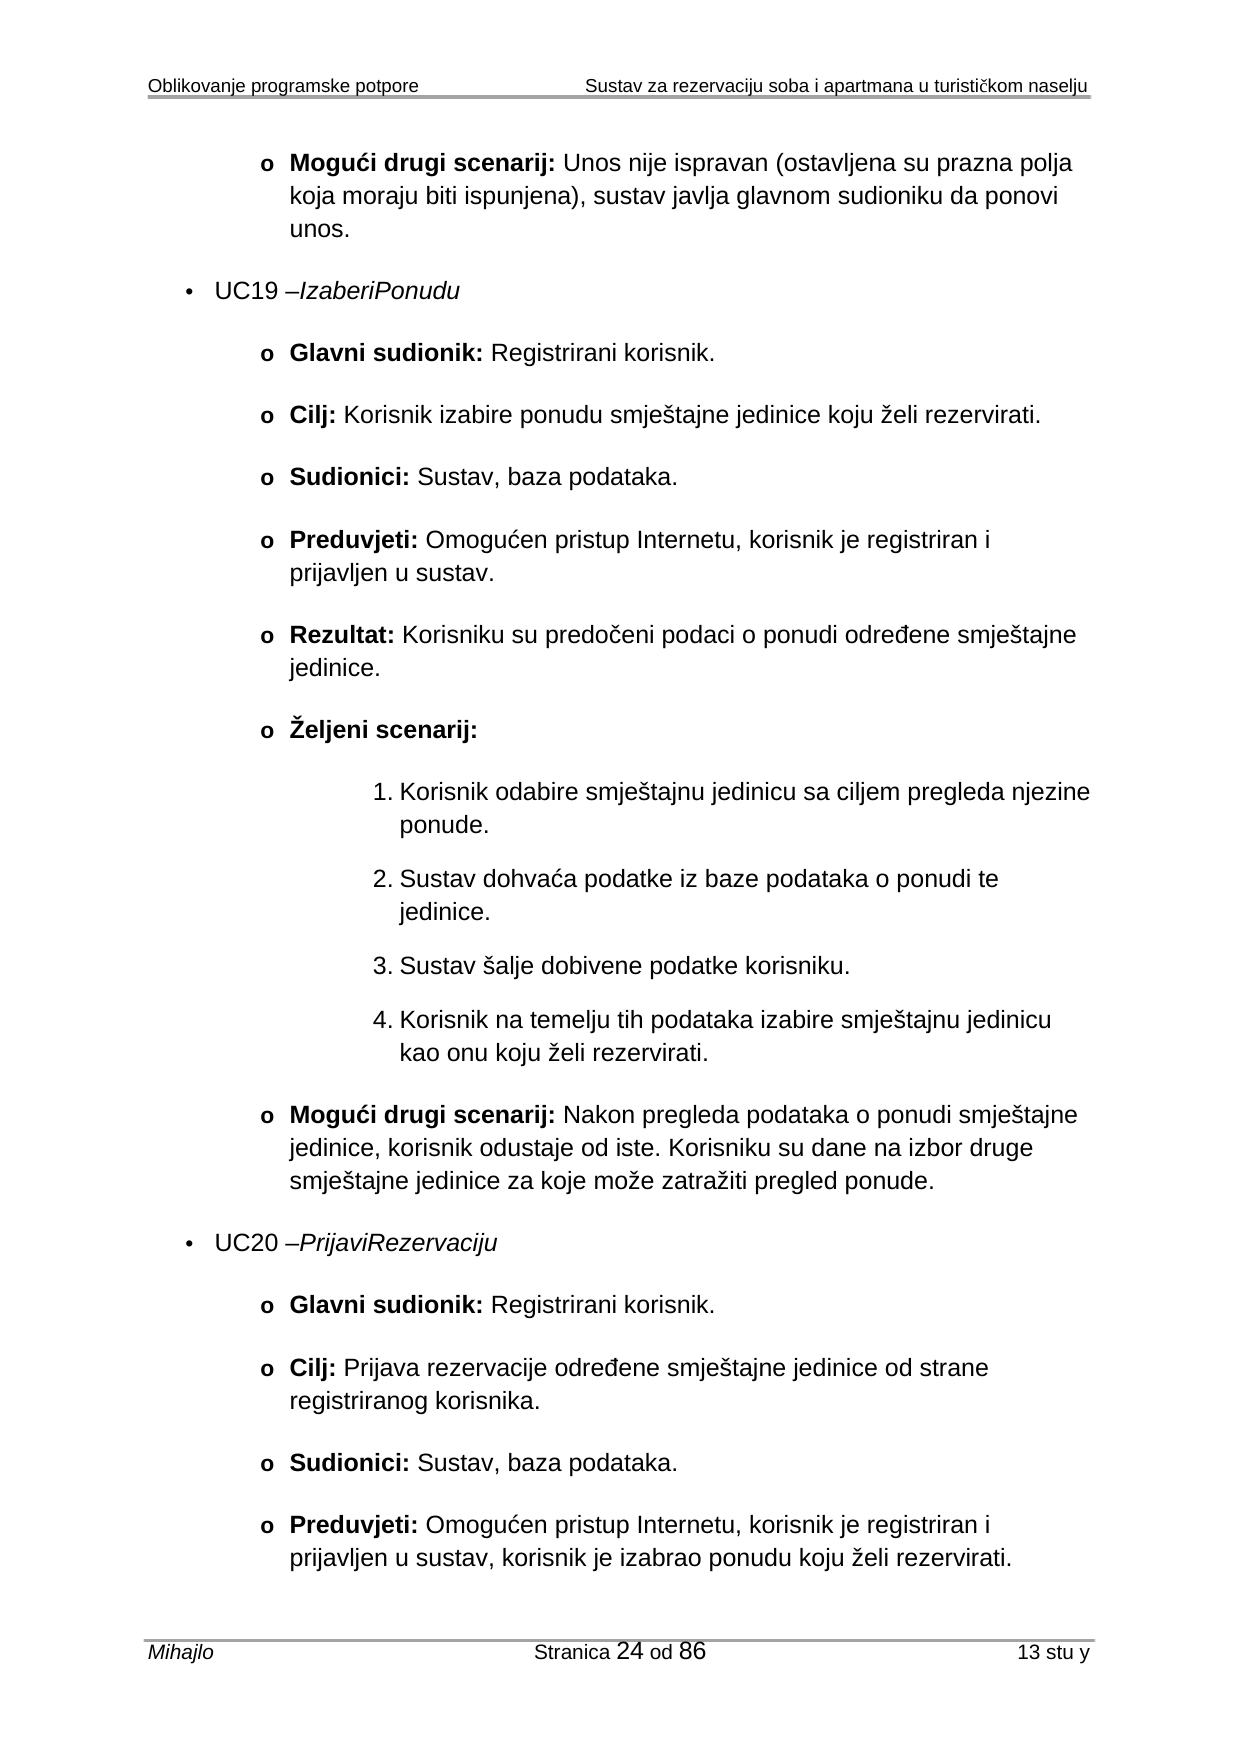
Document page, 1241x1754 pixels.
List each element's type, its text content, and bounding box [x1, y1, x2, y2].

list Sudionici: Sustav, baza podataka. [260, 1448, 1093, 1477]
list Glavni sudionik: Registrirani korisnik. [260, 338, 1093, 367]
list UC19 –IzaberiPonudu [185, 276, 1093, 304]
list Rezultat: Korisniku su predočeni podaci o ponudi određene smještajne jedinice. [260, 620, 1093, 682]
list Sudionici: Sustav, baza podataka. [260, 462, 1093, 491]
list Preduvjeti: Omogućen pristup Internetu, korisnik je registriran i prijavljen u sustav. [260, 524, 1093, 586]
list Korisnik odabire smještajnu jedinicu sa ciljem pregleda njezine ponude. [373, 777, 1093, 839]
list Cilj: Prijava rezervacije određene smještajne jedinice od strane registriranog korisnika. [260, 1353, 1093, 1414]
list Sustav dohvaća podatke iz baze podataka o ponudi te jedinice. [373, 864, 1093, 926]
list UC20 –PrijaviRezervaciju [185, 1228, 1093, 1257]
list Mogući drugi scenarij: Nakon pregleda podataka o ponudi smještajne jedinice, korisnik odustaje od iste. Korisniku su dane na izbor druge smještajne jedinice za koje može zatražiti pregled ponude. [260, 1100, 1093, 1195]
list Korisnik na temelju tih podataka izabire smještajnu jedinicu kao onu koju želi rezervirati. [373, 1005, 1093, 1067]
list Željeni scenarij: [260, 715, 1093, 744]
picture [147, 95, 1092, 99]
list Preduvjeti: Omogućen pristup Internetu, korisnik je registriran i prijavljen u sustav, korisnik je izabrao ponudu koju želi rezervirati. [260, 1510, 1093, 1572]
list Cilj: Korisnik izabire ponudu smještajne jedinice koju želi rezervirati. [260, 400, 1093, 429]
list Glavni sudionik: Registrirani korisnik. [260, 1290, 1093, 1319]
list Mogući drugi scenarij: Unos nije ispravan (ostavljena su prazna polja koja moraju biti ispunjena), sustav javlja glavnom sudioniku da ponovi unos. [260, 148, 1093, 242]
list Sustav šalje dobivene podatke korisniku. [373, 951, 1093, 980]
